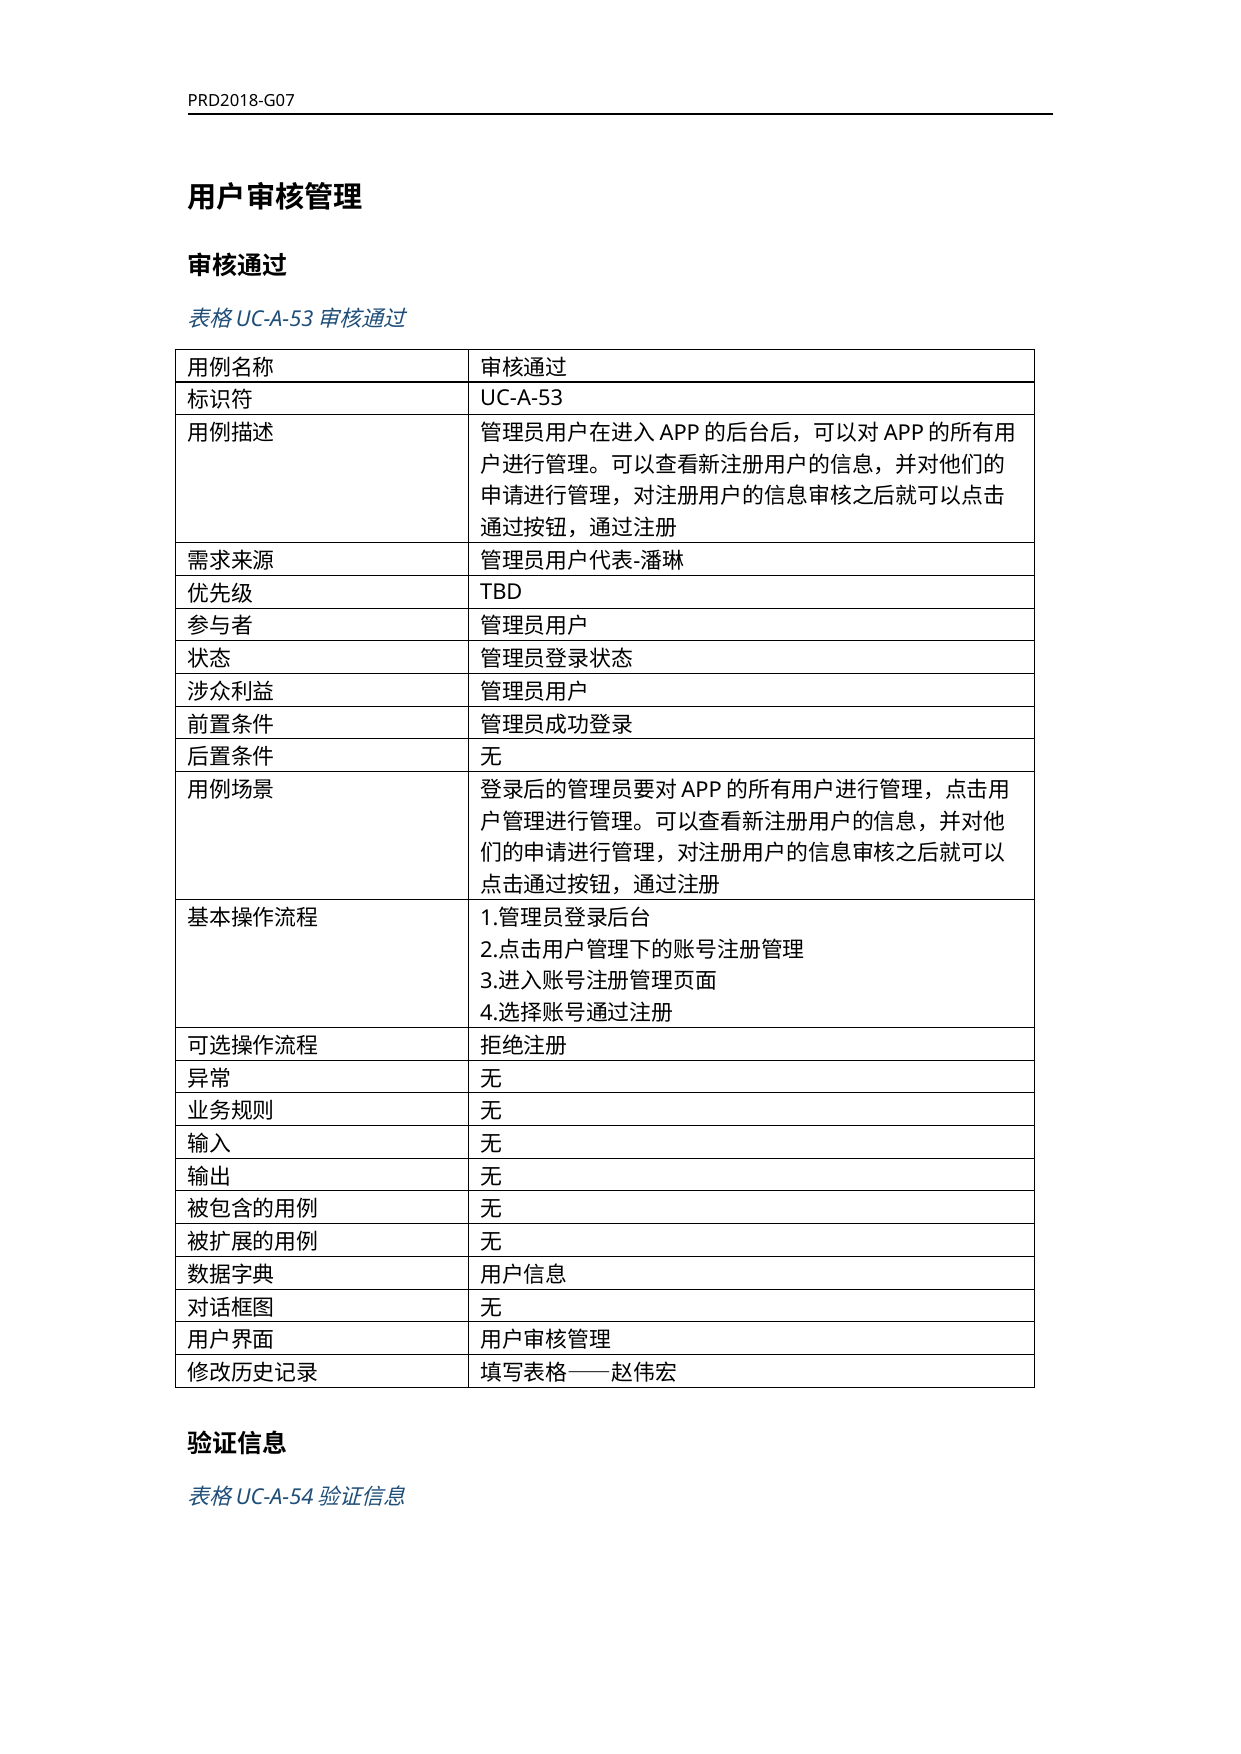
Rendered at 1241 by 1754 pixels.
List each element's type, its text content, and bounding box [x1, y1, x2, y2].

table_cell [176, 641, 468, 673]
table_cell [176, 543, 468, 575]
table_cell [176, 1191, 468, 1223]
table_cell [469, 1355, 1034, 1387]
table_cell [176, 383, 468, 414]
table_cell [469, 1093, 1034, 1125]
text 验证信息 [187, 337, 1053, 1474]
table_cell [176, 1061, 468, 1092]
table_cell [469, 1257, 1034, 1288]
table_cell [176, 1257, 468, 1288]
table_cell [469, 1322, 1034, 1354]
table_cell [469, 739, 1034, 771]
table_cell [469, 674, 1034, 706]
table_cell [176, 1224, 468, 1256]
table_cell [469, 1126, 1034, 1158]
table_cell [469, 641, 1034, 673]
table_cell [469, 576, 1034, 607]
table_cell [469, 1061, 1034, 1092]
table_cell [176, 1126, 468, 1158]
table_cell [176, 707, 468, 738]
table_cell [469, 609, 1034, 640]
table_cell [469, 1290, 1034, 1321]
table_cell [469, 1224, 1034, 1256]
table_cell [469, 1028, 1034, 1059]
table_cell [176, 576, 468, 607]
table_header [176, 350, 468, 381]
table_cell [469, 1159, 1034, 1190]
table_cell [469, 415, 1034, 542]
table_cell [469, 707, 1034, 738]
subtitle 表格UC-A-54验证信息 [187, 1479, 1053, 1511]
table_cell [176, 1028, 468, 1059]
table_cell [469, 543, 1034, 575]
text 审核通过 [187, 231, 1053, 296]
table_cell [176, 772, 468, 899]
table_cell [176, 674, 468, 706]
subtitle 表格UC-A-53审核通过 [187, 300, 1053, 333]
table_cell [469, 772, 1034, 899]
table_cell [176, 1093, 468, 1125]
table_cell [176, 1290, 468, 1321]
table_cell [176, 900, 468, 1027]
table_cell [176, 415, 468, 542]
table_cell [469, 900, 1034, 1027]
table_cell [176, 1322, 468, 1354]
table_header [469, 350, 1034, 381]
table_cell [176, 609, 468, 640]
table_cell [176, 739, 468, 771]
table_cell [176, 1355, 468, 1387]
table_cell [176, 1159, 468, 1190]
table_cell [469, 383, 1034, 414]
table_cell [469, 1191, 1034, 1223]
